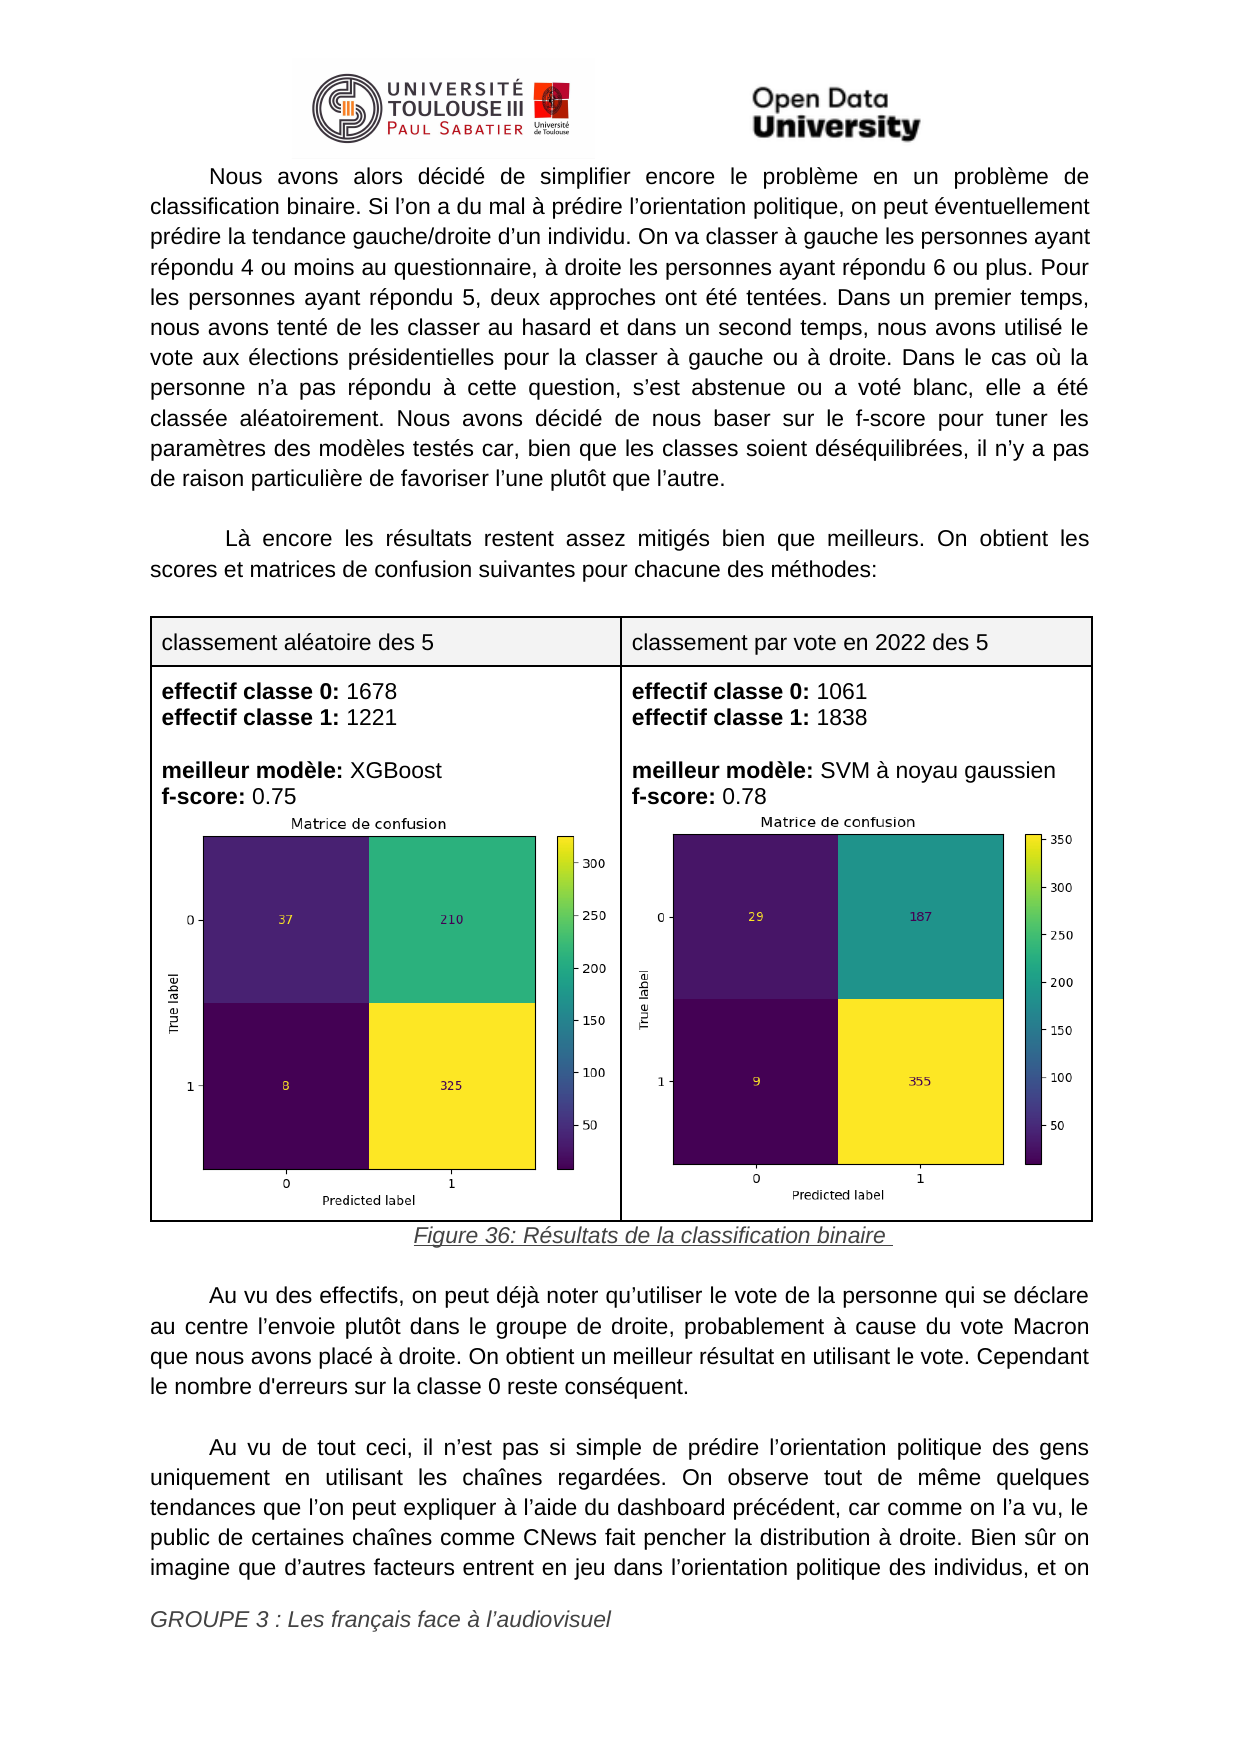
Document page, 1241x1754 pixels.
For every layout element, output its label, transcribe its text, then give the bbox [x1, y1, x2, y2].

picture [631, 809, 1079, 1208]
picture [161, 809, 609, 1210]
text Là encore les résultats restent assez mitigés bien que meilleurs. On obtient les scores et matrices de confusion suivantes pour chacune des méthodes: [150, 525, 1090, 582]
text Nous avons alors décidé de simplifier encore le problème en un problème de classification binaire. Si l’on a du mal à prédire l’orientation politique, on peut éventuellement prédire la tendance gauche/droite d’un individu. On va classer à gauche les personnes ayant répondu 4 ou moins au questionnaire, à droite les personnes ayant répondu 6 ou plus. Pour les personnes ayant répondu 5, deux approches ont été tentées. Dans un premier temps, nous avons tenté de les classer au hasard et dans un second temps, nous avons utilisé le vote aux élections présidentielles pour la classer à gauche ou à droite. Dans le cas où la personne n’a pas répondu à cette question, s’est abstenue ou a voté blanc, elle a été classée aléatoirement. Nous avons décidé de nous baser sur le f-score pour tuner les paramètres des modèles testés car, bien que les classes soient déséquilibrées, il n’y a pas de raison particulière de favoriser l’une plutôt que l’autre. [150, 163, 1090, 491]
text Au vu des effectifs, on peut déjà noter qu’utiliser le vote de la personne qui se déclare au centre l’envoie plutôt dans le groupe de droite, probablement à cause du vote Macron que nous avons placé à droite. On obtient un meilleur résultat en utilisant le vote. Cependant le nombre d'erreurs sur la classe 0 reste conséquent. [150, 1282, 1090, 1399]
picture [703, 71, 949, 159]
picture [291, 58, 595, 159]
text Figure 36: Résultats de la classification binaire [150, 1222, 1090, 1248]
